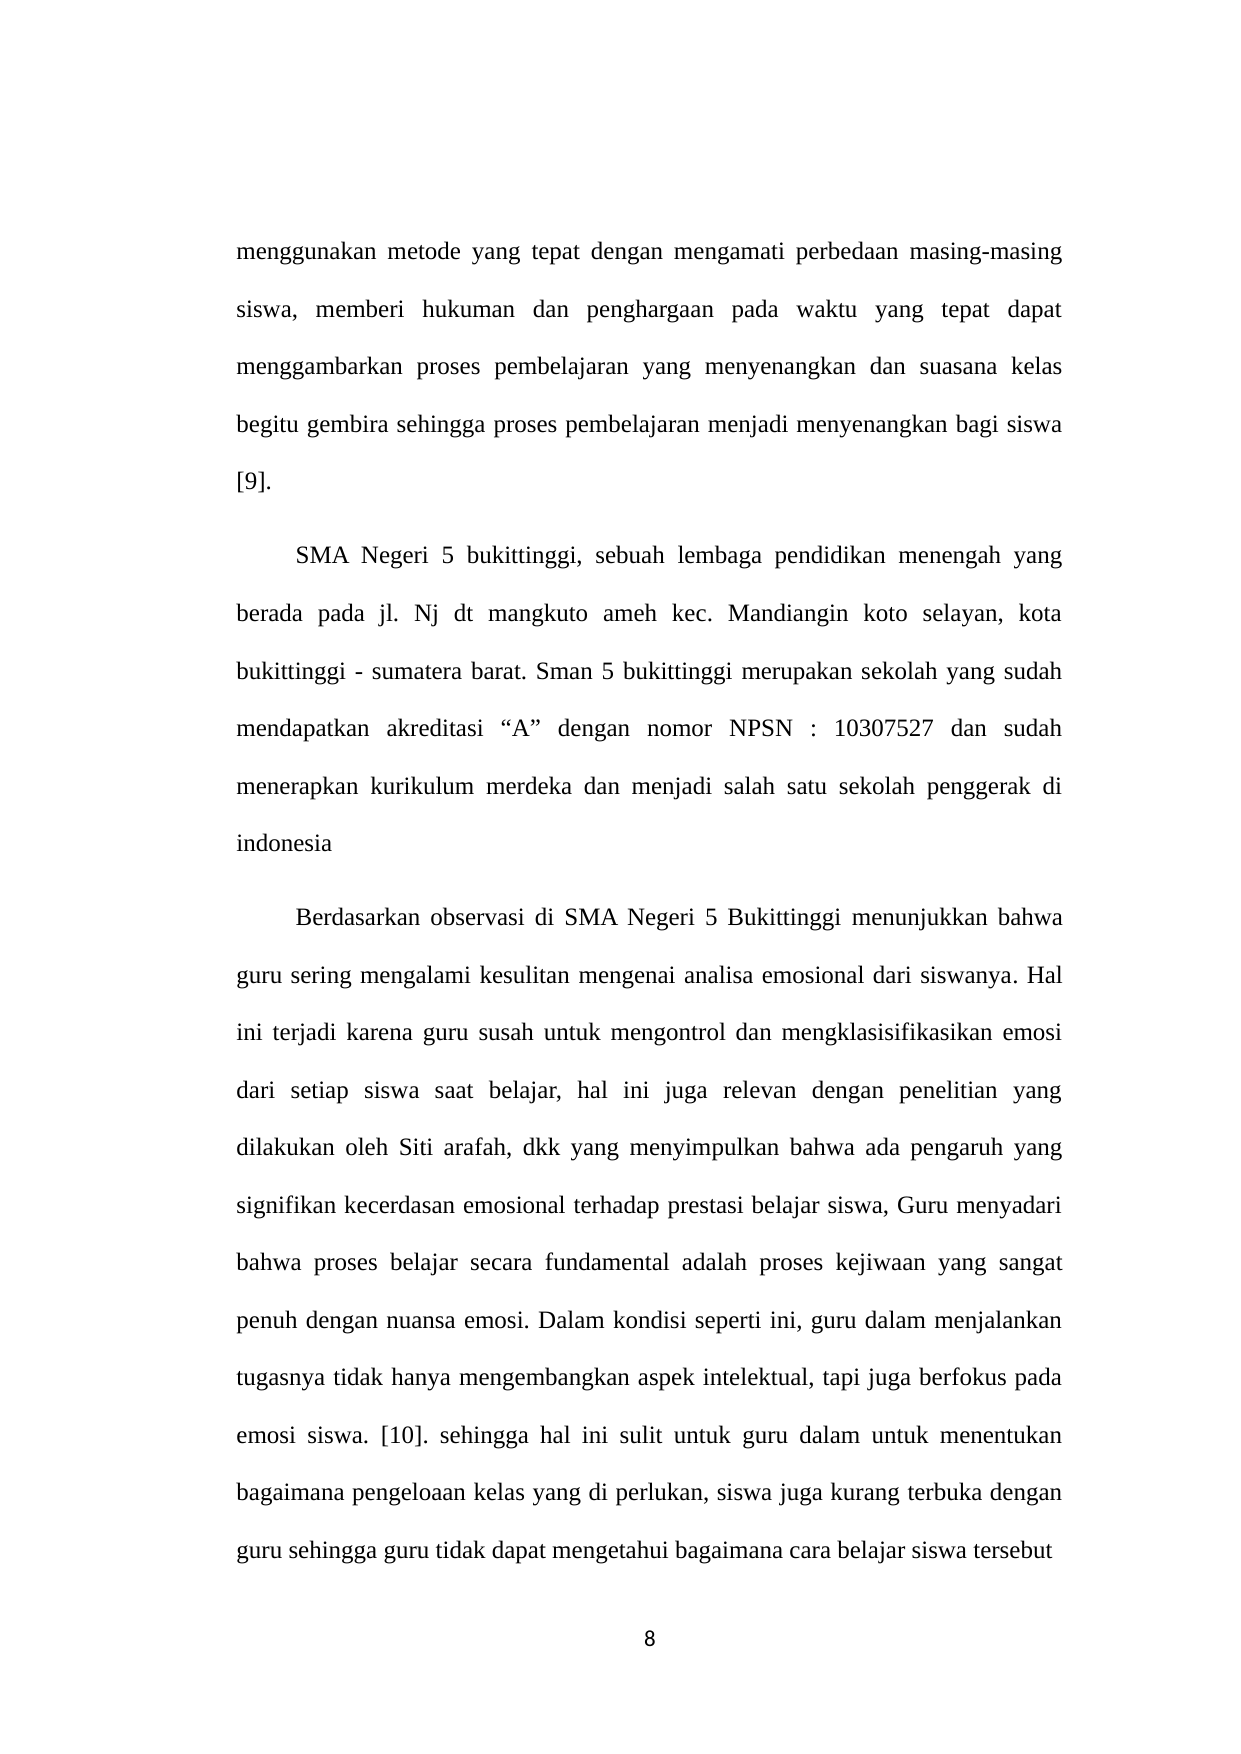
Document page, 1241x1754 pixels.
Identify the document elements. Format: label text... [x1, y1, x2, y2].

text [236, 236, 1063, 495]
text Berdasarkan observasi di SMA Negeri 5 Bukittinggi menunjukkan bahwa guru sering mengalami kesulitan mengenai analisa emosional dari siswanya. Hal ini terjadi karena guru susah untuk mengontrol dan mengklasisifikasikan emosi dari setiap siswa saat belajar, hal ini juga relevan dengan penelitian yang dilakukan oleh Siti arafah, dkk yang menyimpulkan bahwa ada pengaruh yang signifikan kecerdasan emosional terhadap prestasi belajar siswa, Guru menyadari bahwa proses belajar secara fundamental adalah proses kejiwaan yang sangat penuh dengan nuansa emosi. Dalam kondisi seperti ini, guru dalam menjalankan tugasnya tidak hanya mengembangkan aspek intelektual, tapi juga berfokus pada emosi siswa. [10]. sehingga hal ini sulit untuk guru dalam untuk menentukan bagaimana pengeloaan kelas yang di perlukan, siswa juga kurang terbuka dengan guru sehingga guru tidak dapat mengetahui bagaimana cara belajar siswa tersebut [236, 902, 1063, 1564]
text SMA Negeri 5 bukittinggi, sebuah lembaga pendidikan menengah yang berada pada jl. Nj dt mangkuto ameh kec. Mandiangin koto selayan, kota bukittinggi - sumatera barat. Sman 5 bukittinggi merupakan sekolah yang sudah mendapatkan akreditasi “A” dengan nomor NPSN : 10307527 dan sudah menerapkan kurikulum merdeka dan menjadi salah satu sekolah penggerak di indonesia [236, 540, 1063, 857]
